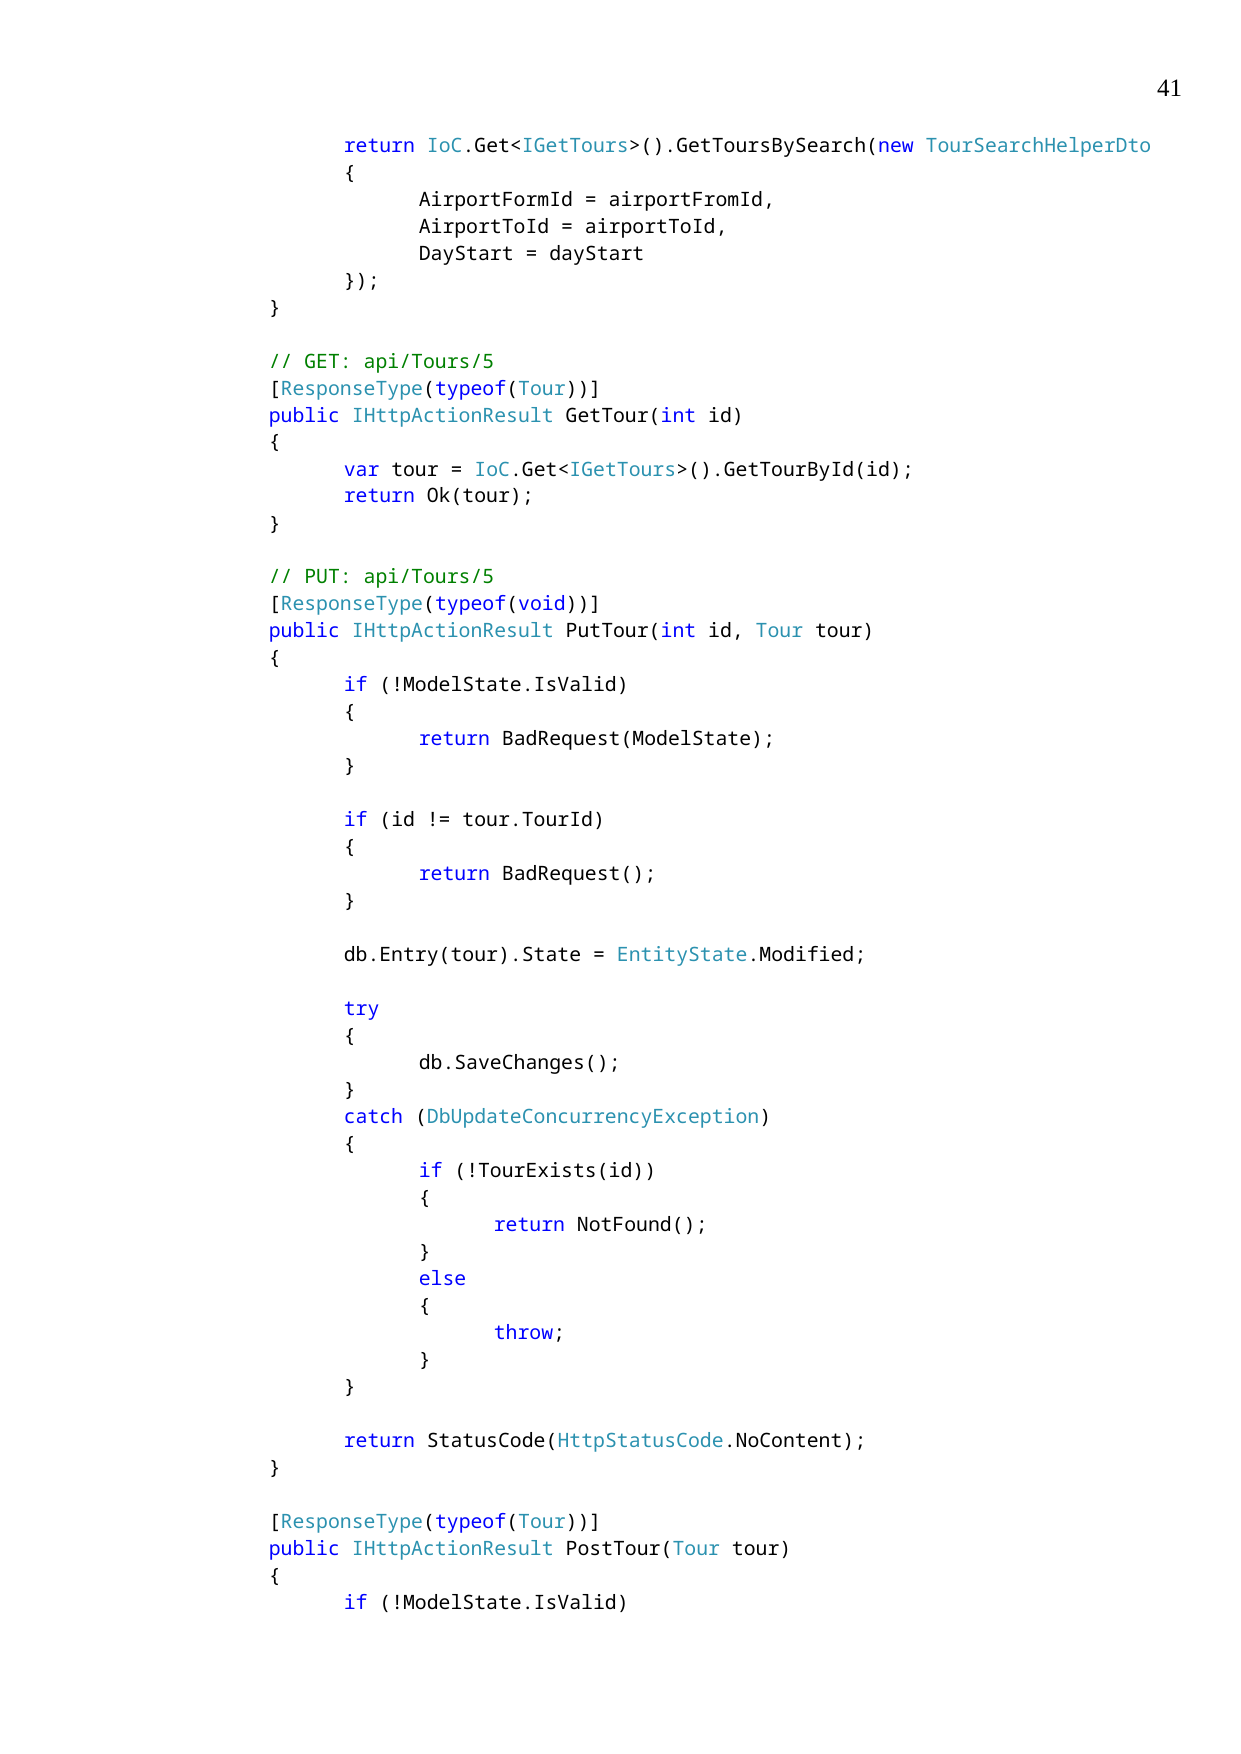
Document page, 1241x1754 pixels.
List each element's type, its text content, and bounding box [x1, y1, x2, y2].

text return BadRequest(); [118, 859, 1182, 886]
text AirportToId = airportToId, [118, 212, 1182, 239]
text } [118, 1372, 1182, 1399]
text db.SaveChanges(); [118, 1048, 1182, 1075]
text else [118, 1264, 1182, 1291]
text // GET: api/Tours/5 [118, 347, 1182, 374]
text return StatusCode(HttpStatusCode.NoContent); [118, 1426, 1182, 1453]
text { [118, 1129, 1182, 1156]
text return Ok(tour); [118, 482, 1182, 509]
text { [118, 428, 1182, 455]
text public IHttpActionResult PutTour(int id, Tour tour) [118, 617, 1182, 644]
text { [118, 698, 1182, 724]
text // PUT: api/Tours/5 [118, 563, 1182, 590]
text [ResponseType(typeof(Tour))] [118, 374, 1182, 401]
text if (!ModelState.IsValid) [118, 671, 1182, 698]
text } [118, 1453, 1182, 1480]
text throw; [118, 1318, 1182, 1345]
text try [118, 994, 1182, 1021]
text [ResponseType(typeof(void))] [118, 590, 1182, 617]
text DayStart = dayStart [118, 239, 1182, 266]
text { [118, 832, 1182, 859]
text public IHttpActionResult PostTour(Tour tour) [118, 1534, 1182, 1561]
text { [118, 1183, 1182, 1210]
text if (id != tour.TourId) [118, 806, 1182, 832]
text db.Entry(tour).State = EntityState.Modified; [118, 940, 1182, 967]
text return NotFound(); [118, 1210, 1182, 1237]
text { [118, 1561, 1182, 1588]
text { [118, 644, 1182, 671]
text return BadRequest(ModelState); [118, 724, 1182, 752]
text } [118, 886, 1182, 913]
text if (!ModelState.IsValid) [118, 1588, 1182, 1615]
text } [118, 752, 1182, 778]
text } [118, 509, 1182, 536]
text }); [118, 266, 1182, 293]
text { [118, 1291, 1182, 1318]
text } [118, 1345, 1182, 1372]
text } [118, 293, 1182, 320]
text return IoC.Get<IGetTours>().GetToursBySearch(new TourSearchHelperDto [118, 131, 1182, 158]
text if (!TourExists(id)) [118, 1156, 1182, 1183]
text { [118, 158, 1182, 185]
text [ResponseType(typeof(Tour))] [118, 1507, 1182, 1534]
text catch (DbUpdateConcurrencyException) [118, 1102, 1182, 1129]
text { [118, 1021, 1182, 1048]
text AirportFormId = airportFromId, [118, 185, 1182, 212]
text public IHttpActionResult GetTour(int id) [118, 401, 1182, 428]
text var tour = IoC.Get<IGetTours>().GetTourById(id); [118, 455, 1182, 482]
text } [118, 1237, 1182, 1264]
text } [118, 1075, 1182, 1102]
